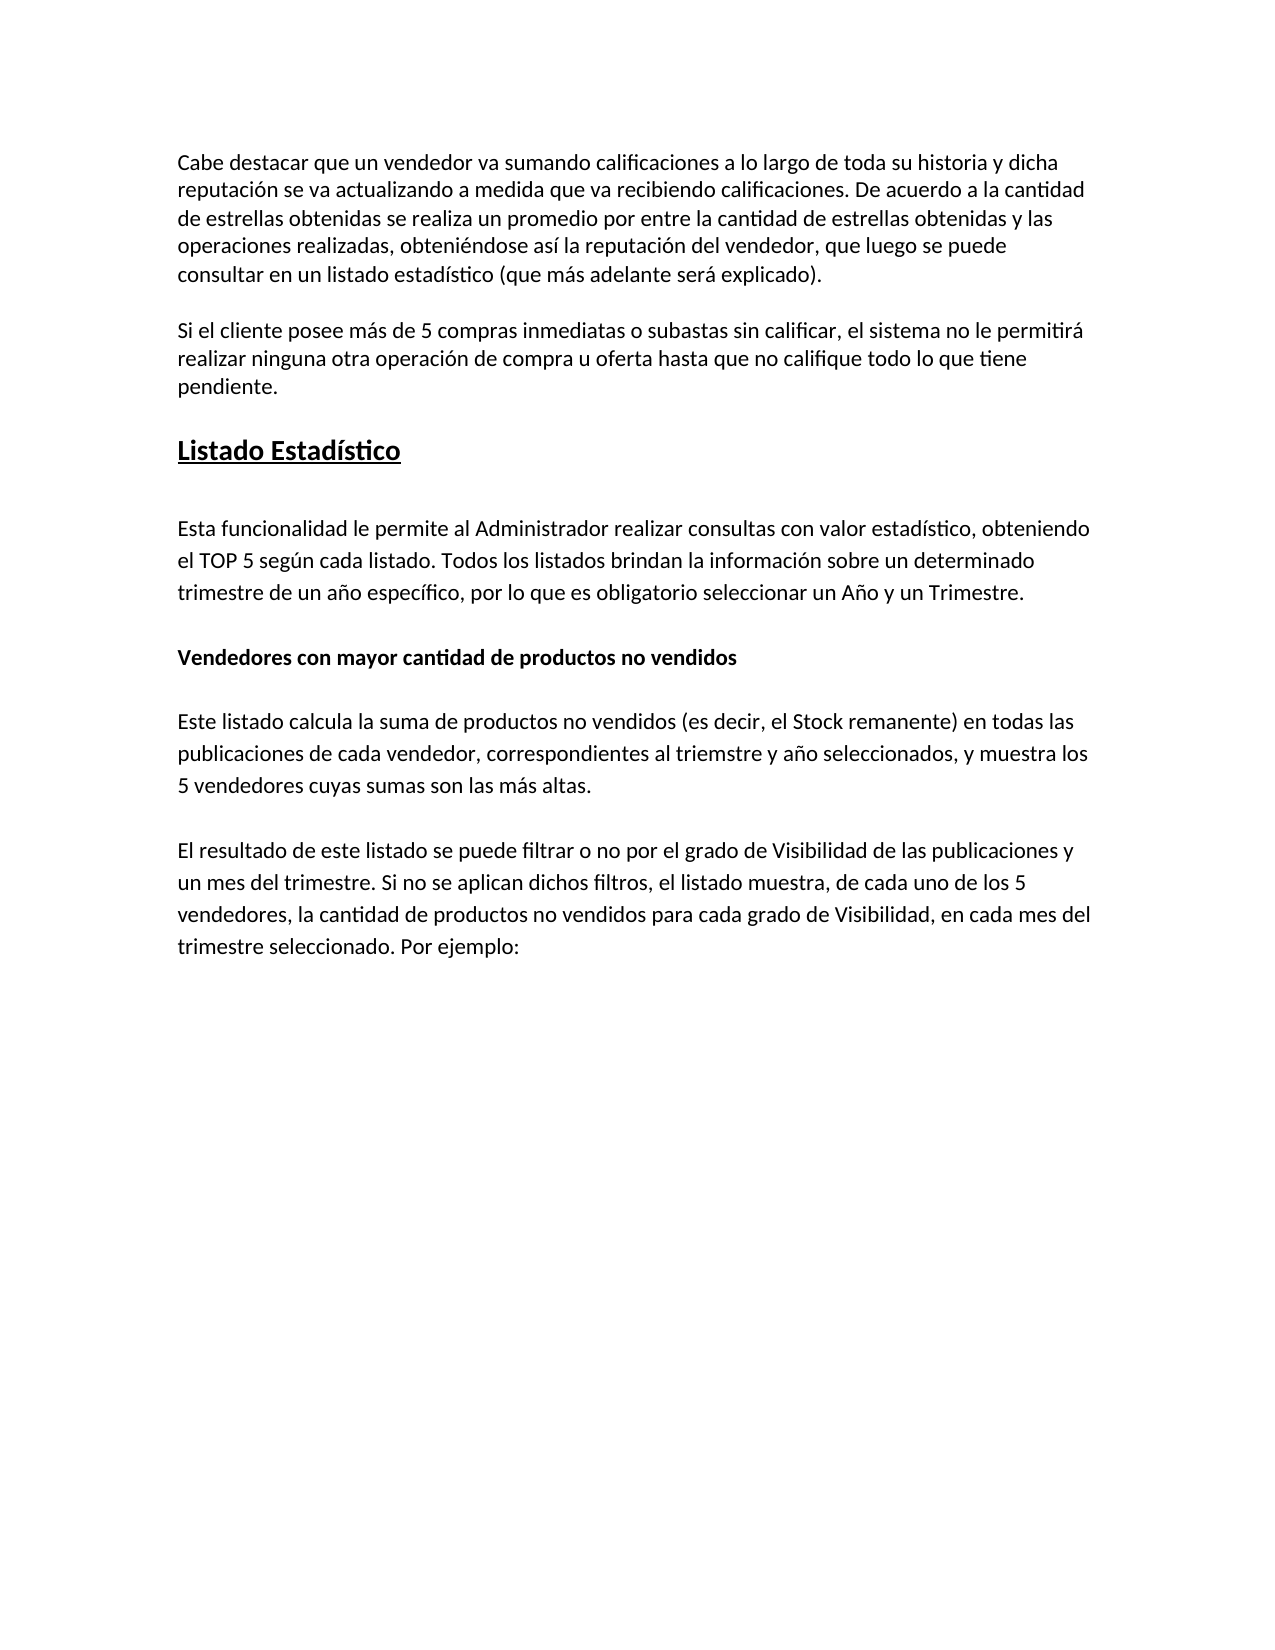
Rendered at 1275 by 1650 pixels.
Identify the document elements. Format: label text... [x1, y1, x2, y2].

text Vendedores con mayor cantidad de productos no vendidos [177, 643, 1098, 671]
text El resultado de este listado se puede filtrar o no por el grado de Visibilidad de las publicaciones y un mes del trimestre. Si no se aplican dichos filtros, el listado muestra, de cada uno de los 5 vendedores, la cantidad de productos no vendidos para cada grado de Visibilidad, en cada mes del trimestre seleccionado. Por ejemplo: [177, 836, 1098, 960]
text Si el cliente posee más de 5 compras inmediatas o subastas sin calificar, el sistema no le permitirá realizar ninguna otra operación de compra u oferta hasta que no califique todo lo que tiene pendiente. [177, 316, 1098, 400]
text Este listado calcula la suma de productos no vendidos (es decir, el Stock remanente) en todas las publicaciones de cada vendedor, correspondientes al triemstre y año seleccionados, y muestra los 5 vendedores cuyas sumas son las más altas. [177, 707, 1098, 799]
text Cabe destacar que un vendedor va sumando calificaciones a lo largo de toda su historia y dicha reputación se va actualizando a medida que va recibiendo calificaciones. De acuerdo a la cantidad de estrellas obtenidas se realiza un promedio por entre la cantidad de estrellas obtenidas y las operaciones realizadas, obteniéndose así la reputación del vendedor, que luego se puede consultar en un listado estadístico (que más adelante será explicado). [177, 148, 1098, 288]
text Listado Estadístico [177, 432, 1098, 468]
text Esta funcionalidad le permite al Administrador realizar consultas con valor estadístico, obteniendo el TOP 5 según cada listado. Todos los listados brindan la información sobre un determinado trimestre de un año específico, por lo que es obligatorio seleccionar un Año y un Trimestre. [177, 514, 1098, 606]
